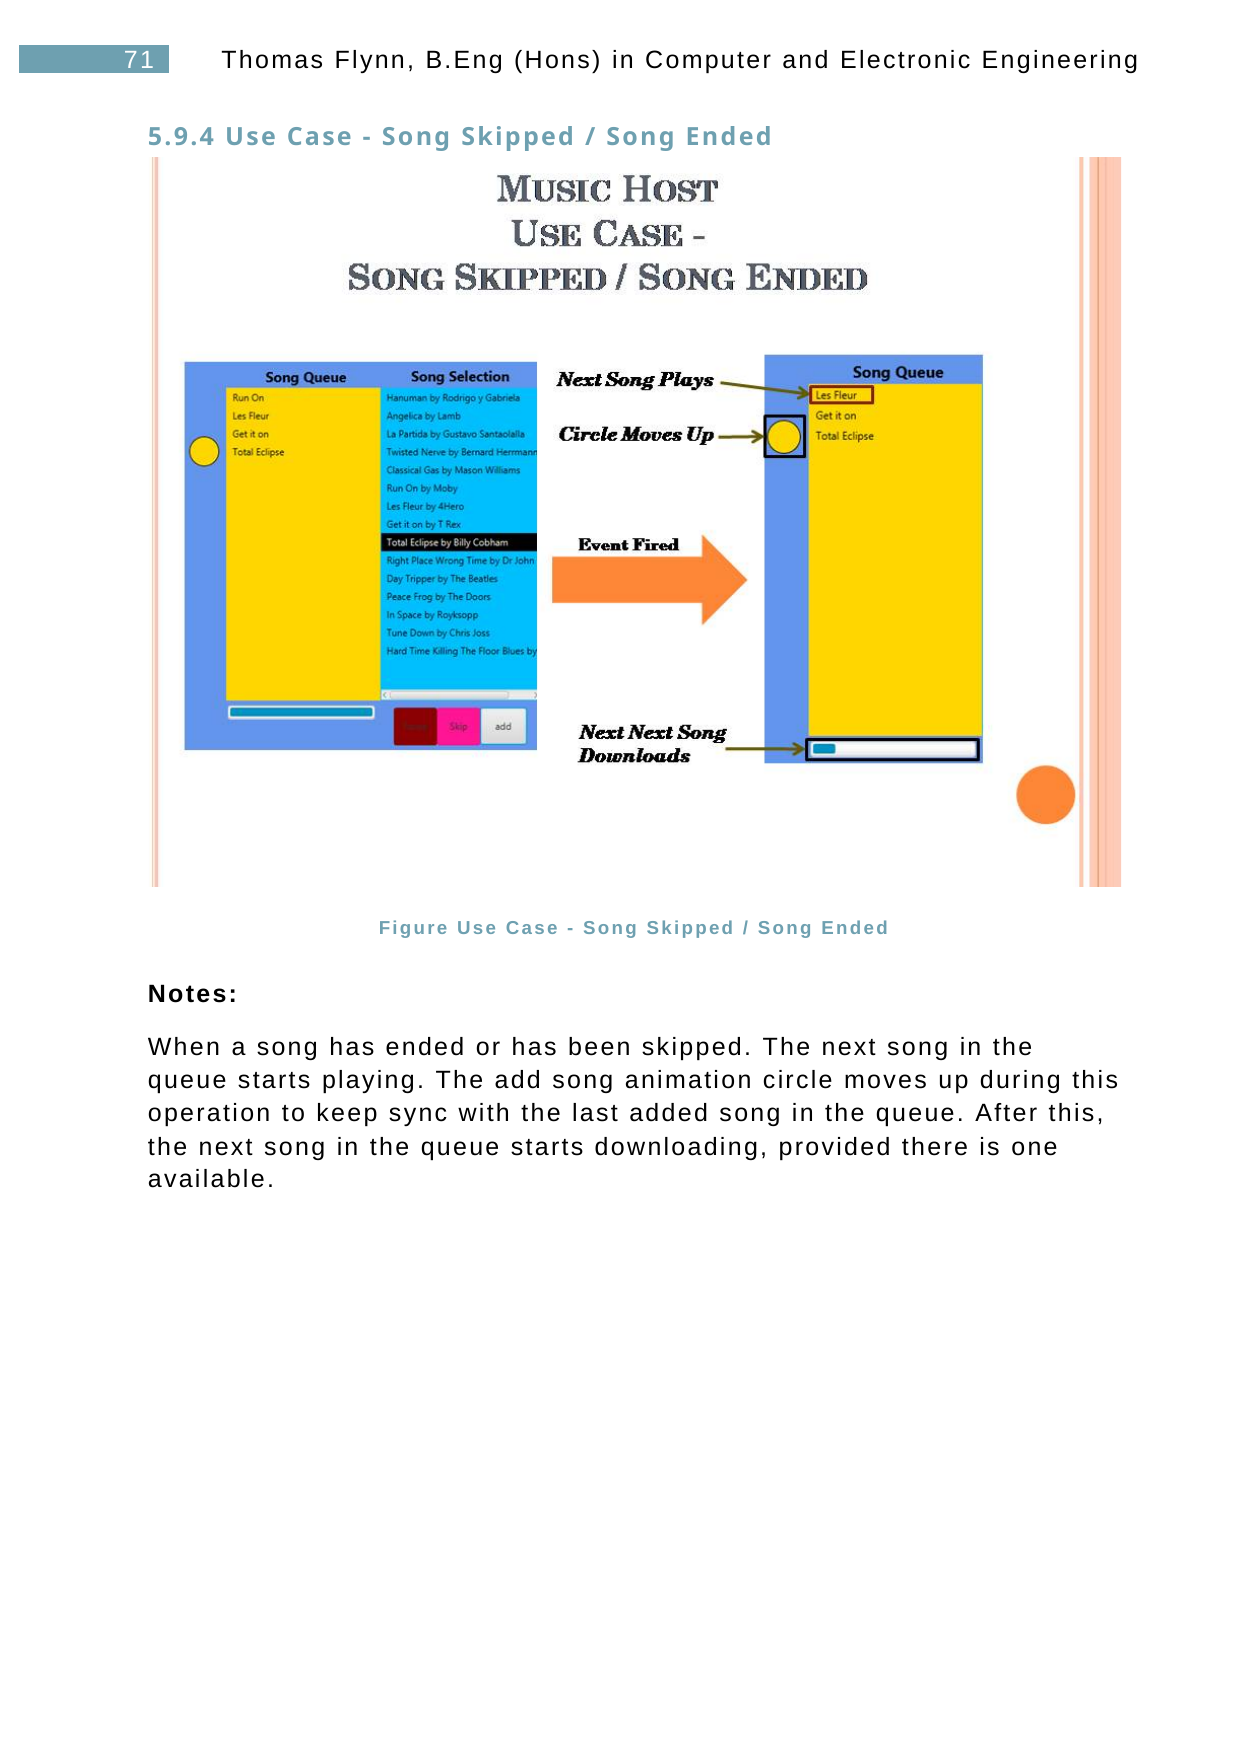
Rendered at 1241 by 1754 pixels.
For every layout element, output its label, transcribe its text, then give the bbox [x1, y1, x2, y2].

text Notes: [148, 978, 1122, 1007]
picture [147, 157, 1122, 887]
subtitle 5.9.4 Use Case - Song Skipped / Song Ended [148, 118, 1122, 152]
text When a song has ended or has been skipped. The next song in the queue starts playing. The add song animation circle moves up during this operation to keep sync with the last added song in the queue. After this, the next song in the queue starts downloading, provided there is one available. [148, 1032, 1122, 1193]
